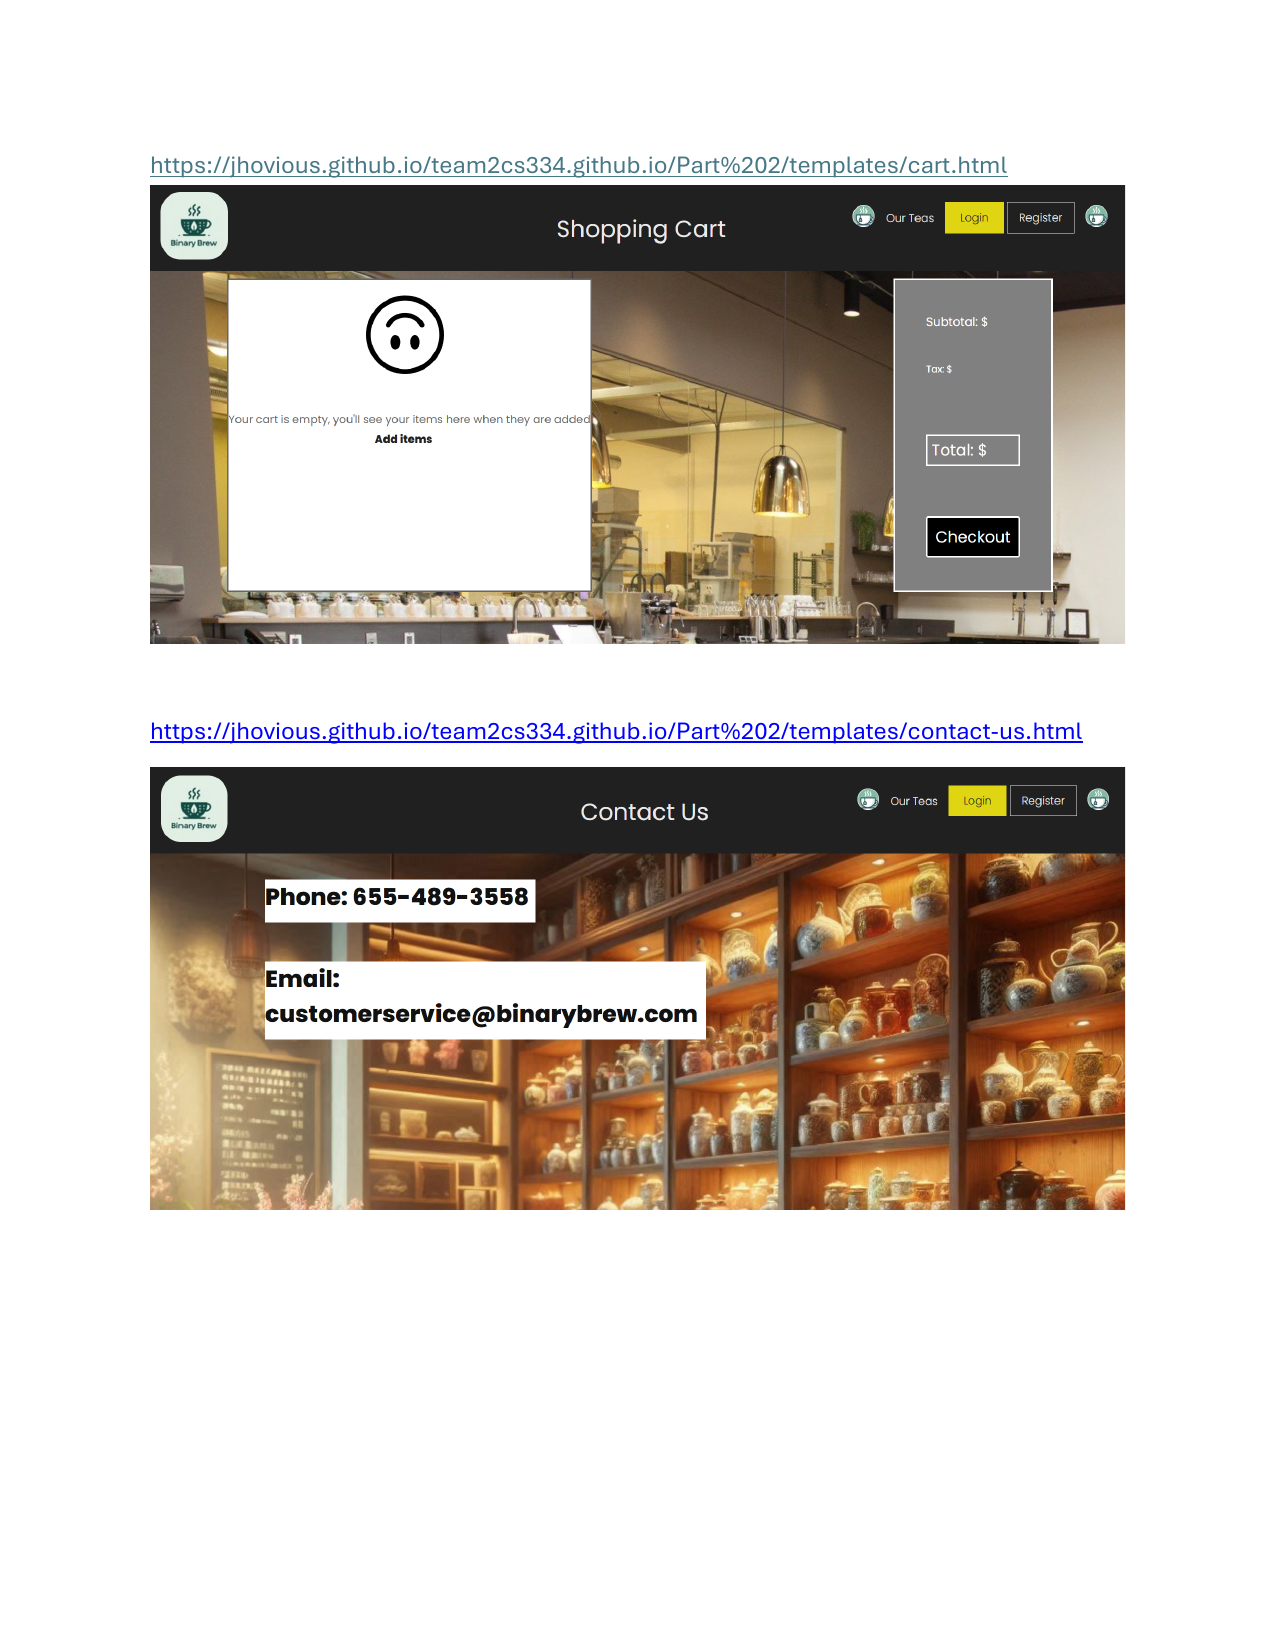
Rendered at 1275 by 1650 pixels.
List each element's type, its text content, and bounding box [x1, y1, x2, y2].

text https://jhovious.github.io/team2cs334.github.io/Part%202/templates/cart.html [150, 150, 1125, 185]
picture [150, 185, 1125, 644]
picture [150, 767, 1125, 1210]
text https://jhovious.github.io/team2cs334.github.io/Part%202/templates/contact-us.html [150, 716, 1125, 746]
